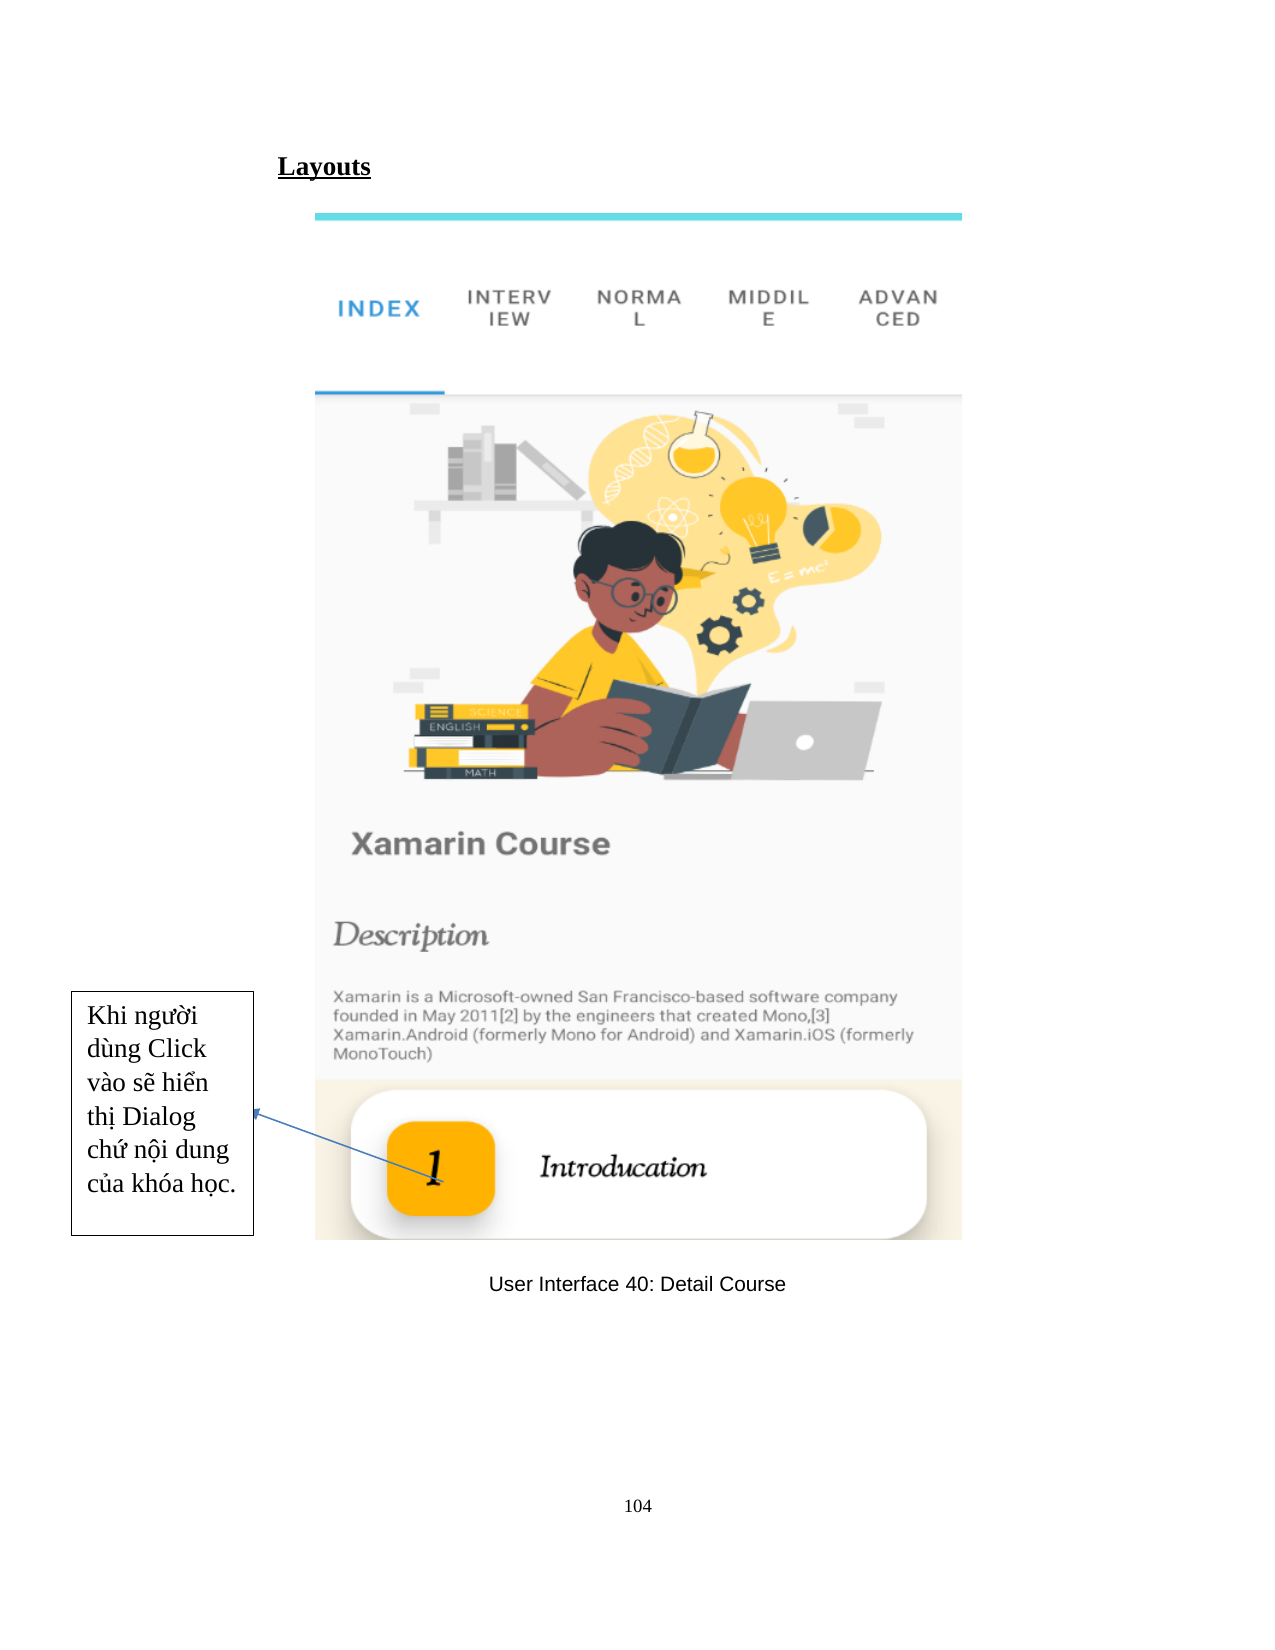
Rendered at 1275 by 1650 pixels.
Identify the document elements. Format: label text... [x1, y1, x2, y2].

text Layouts [277, 150, 1125, 181]
picture [315, 213, 963, 1240]
